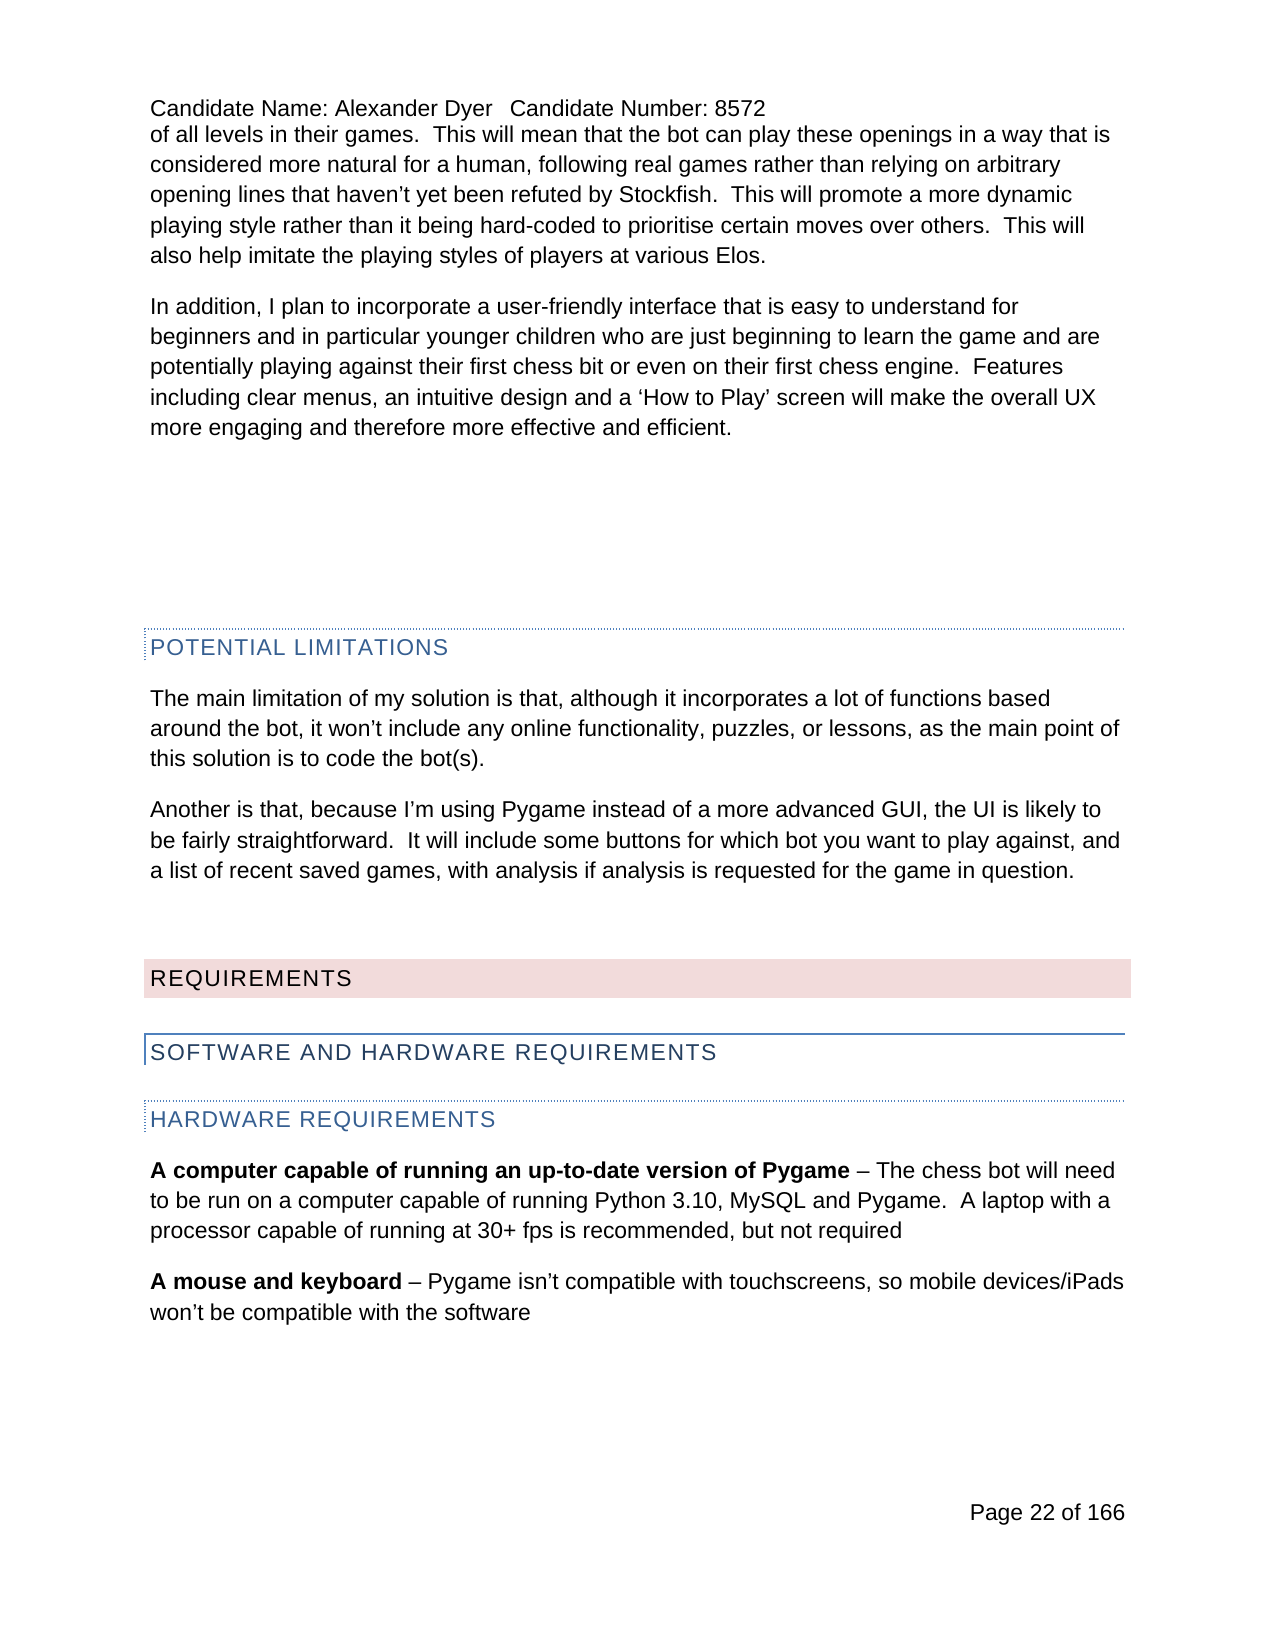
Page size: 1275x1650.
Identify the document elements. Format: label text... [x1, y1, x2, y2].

text The main limitation of my solution is that, although it incorporates a lot of functions based around the bot, it won’t include any online functionality, puzzles, or lessons, as the main point of this solution is to code the bot(s). [150, 685, 1125, 772]
subtitle Software and Hardware Requirements [146, 1035, 1125, 1065]
text Another is that, because I’m using Pygame instead of a more advanced GUI, the UI is likely to be fairly straightforward. It will include some buttons for which bot you want to play against, and a list of recent saved games, with analysis if analysis is requested for the game in question. [150, 796, 1125, 883]
subtitle Requirements [150, 965, 1125, 992]
subtitle Potential Limitations [144, 628, 1125, 660]
text A computer capable of running an up-to-date version of Pygame – The chess bot will need to be run on a computer capable of running Python 3.10, MySQL and Pygame. A laptop with a processor capable of running at 30+ fps is recommended, but not required [150, 1157, 1125, 1244]
subtitle Hardware Requirements [144, 1100, 1125, 1132]
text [150, 121, 1125, 268]
text A mouse and keyboard – Pygame isn’t compatible with touchscreens, so mobile devices/iPads won’t be compatible with the software [150, 1268, 1125, 1325]
text In addition, I plan to incorporate a user-friendly interface that is easy to understand for beginners and in particular younger children who are just beginning to learn the game and are potentially playing against their first chess bit or even on their first chess engine. Features including clear menus, an intuitive design and a ‘How to Play’ screen will make the overall UX more engaging and therefore more effective and efficient. [150, 293, 1125, 440]
